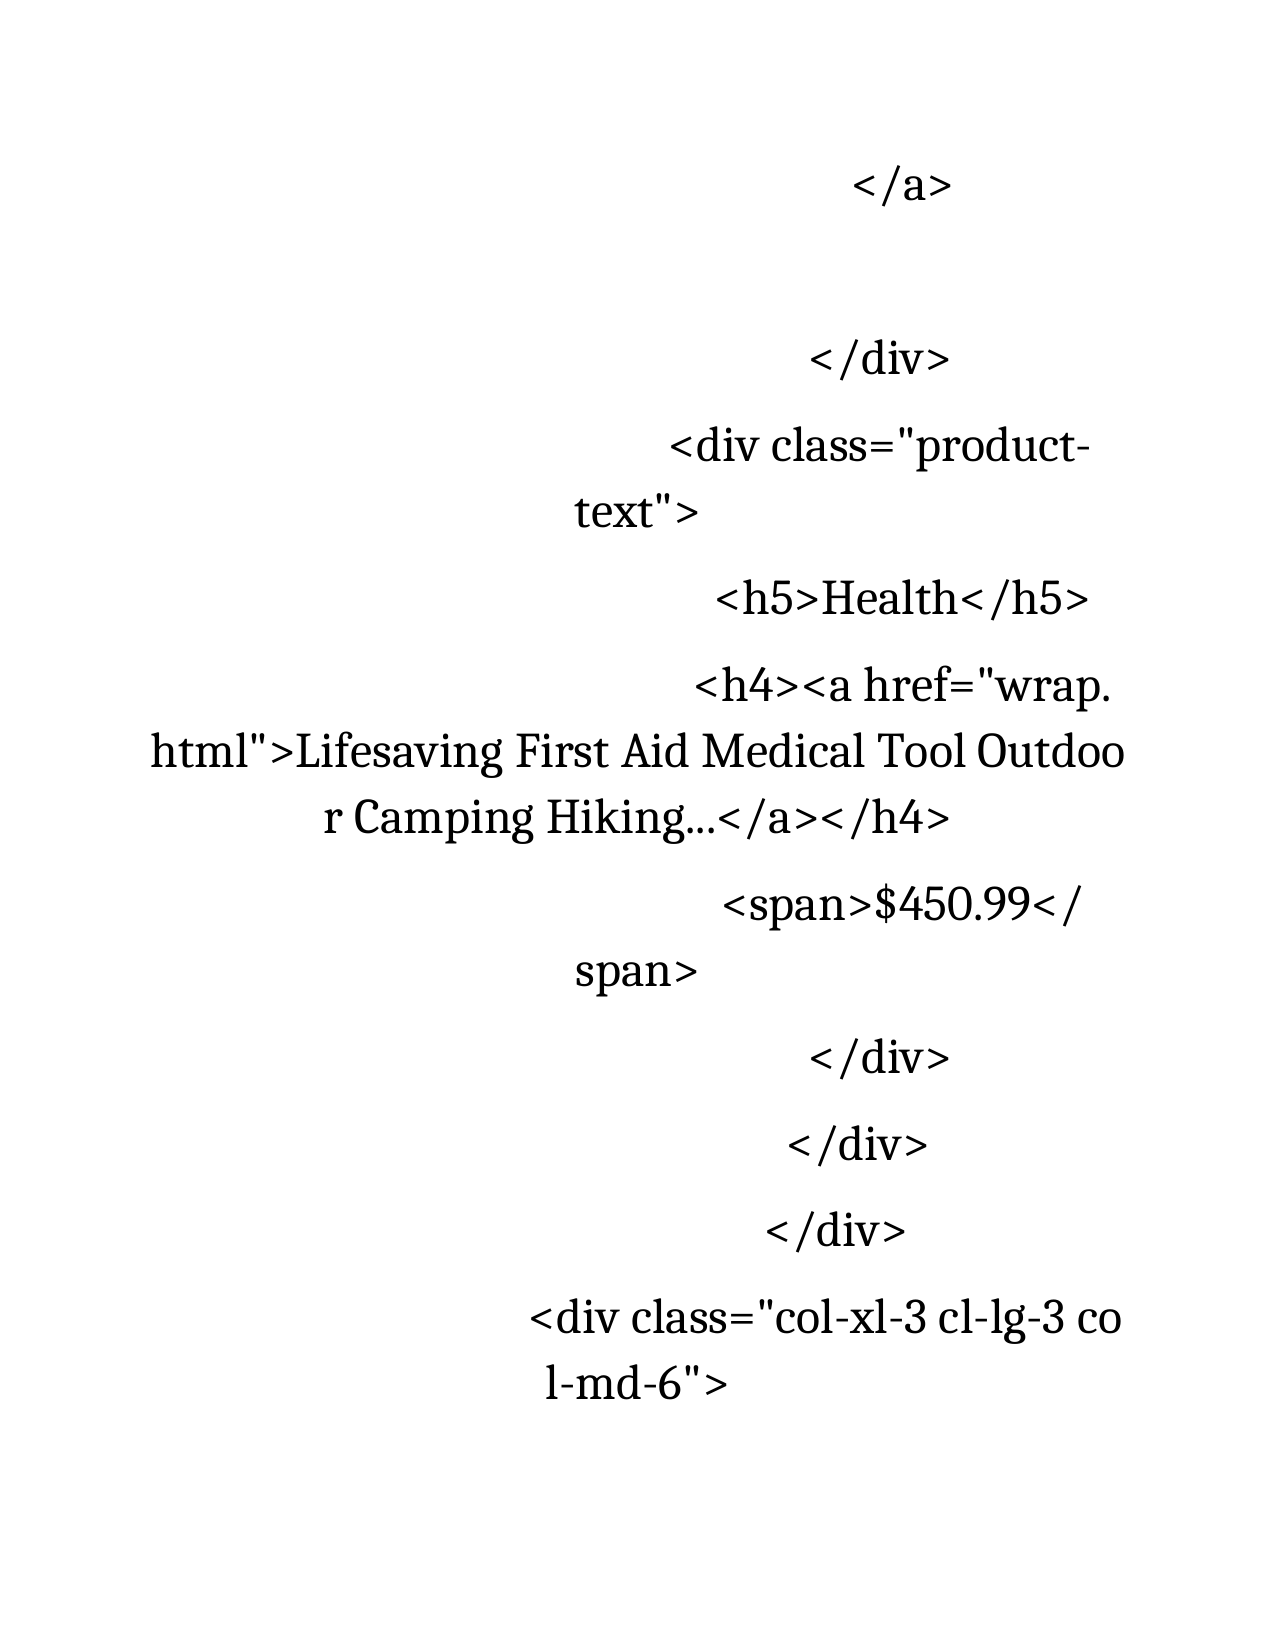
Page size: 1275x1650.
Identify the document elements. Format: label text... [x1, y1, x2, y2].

text <div class="product-text"> [150, 416, 1125, 540]
text <h5>Health</h5> [150, 569, 1125, 627]
text </a> [150, 156, 1125, 213]
text <div class="col-xl-3 cl-lg-3 col-md-6"> [150, 1289, 1125, 1412]
text </div> [150, 1202, 1125, 1259]
text <span>$450.99</span> [150, 875, 1125, 999]
text </div> [150, 329, 1125, 387]
text </div> [150, 1115, 1125, 1172]
text <h4><a href="wrap.html">Lifesaving First Aid Medical Tool Outdoor Camping Hiking...</a></h4> [150, 656, 1125, 846]
text </div> [150, 1028, 1125, 1086]
